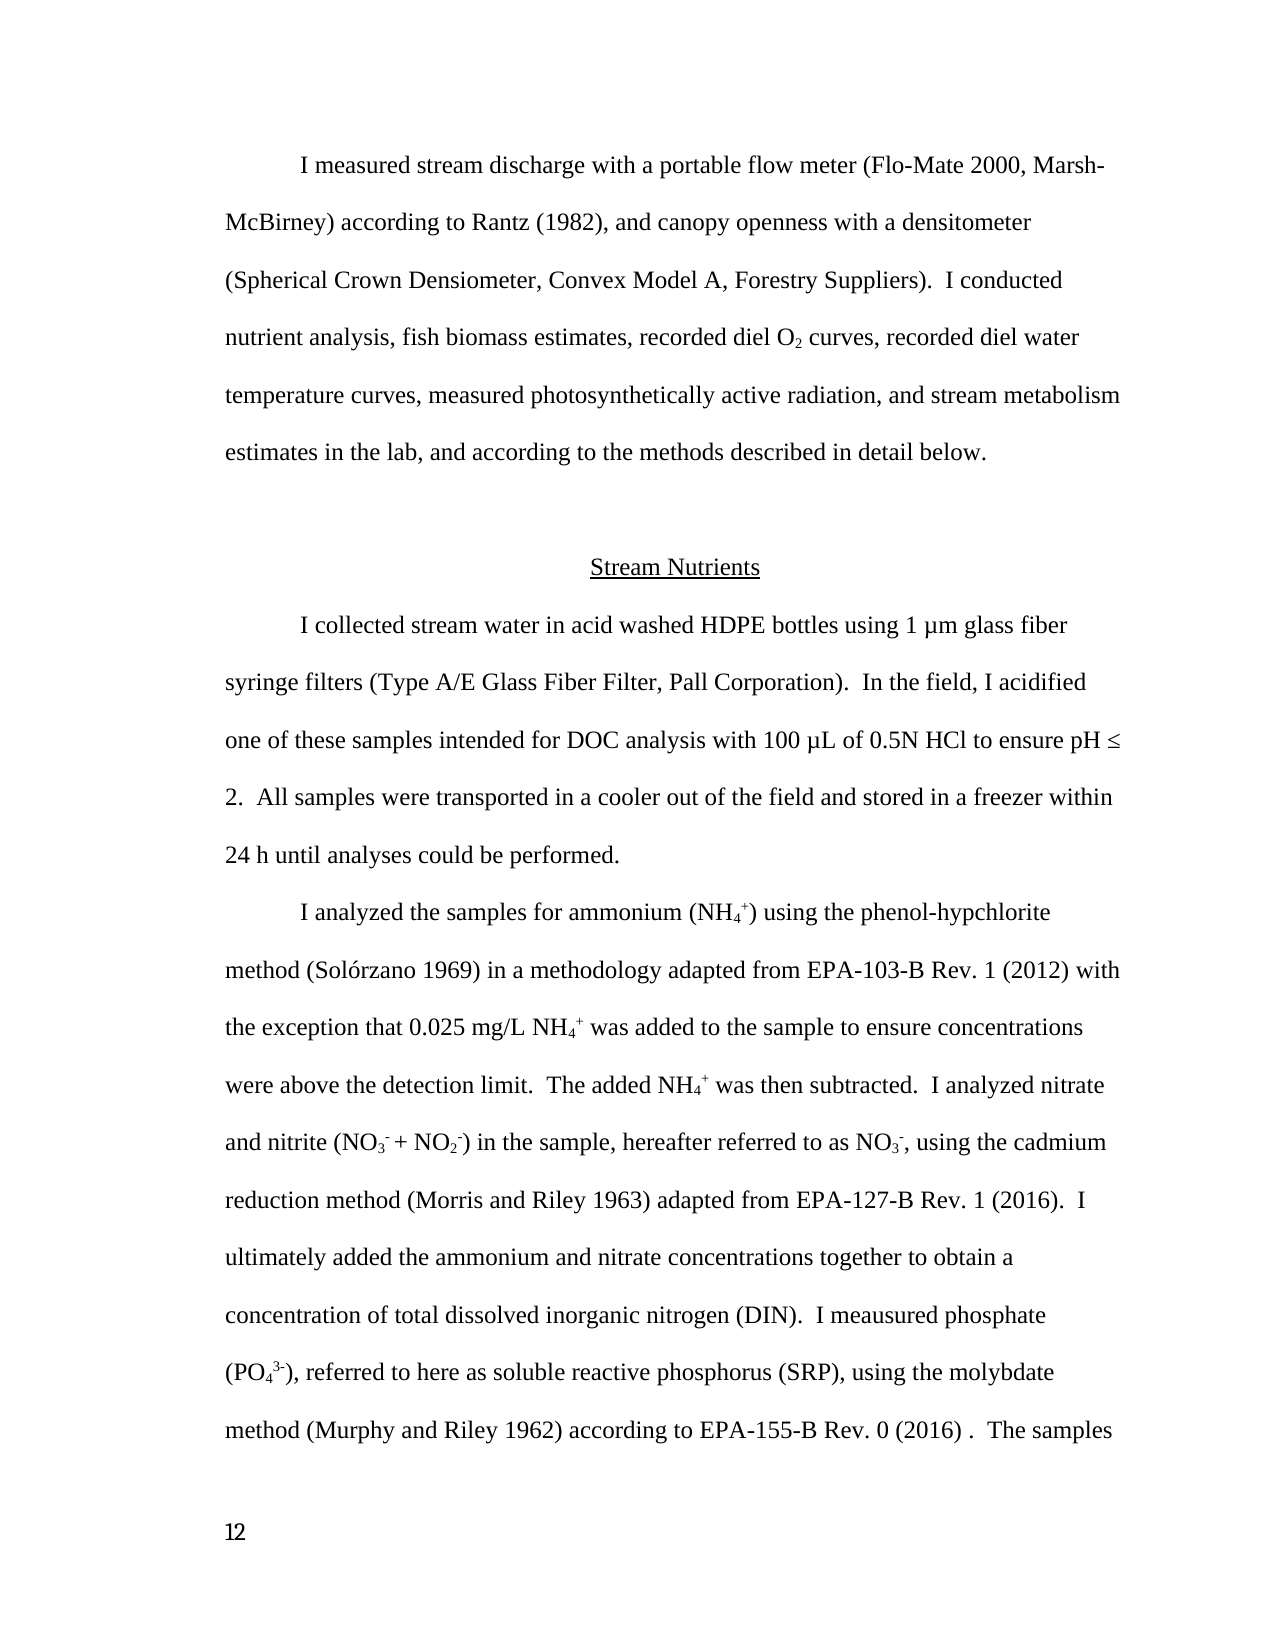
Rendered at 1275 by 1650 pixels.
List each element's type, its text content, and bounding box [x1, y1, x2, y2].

text I measured stream discharge with a portable flow meter (Flo-Mate 2000, Marsh-McBirney) according to Rantz (1982), and canopy openness with a densitometer (Spherical Crown Densiometer, Convex Model A, Forestry Suppliers). I conducted nutrient analysis, fish biomass estimates, recorded diel O2 curves, recorded diel water temperature curves, measured photosynthetically active radiation, and stream metabolism estimates in the lab, and according to the methods described in detail below. [225, 150, 1125, 466]
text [225, 897, 1125, 1444]
text I collected stream water in acid washed HDPE bottles using 1 µm glass fiber syringe filters (Type A/E Glass Fiber Filter, Pall Corporation). In the field, I acidified one of these samples intended for DOC analysis with 100 µL of 0.5N HCl to ensure pH ≤ 2. All samples were transported in a cooler out of the field and stored in a freezer within 24 h until analyses could be performed. [225, 610, 1125, 869]
text Stream Nutrients [225, 552, 1125, 581]
